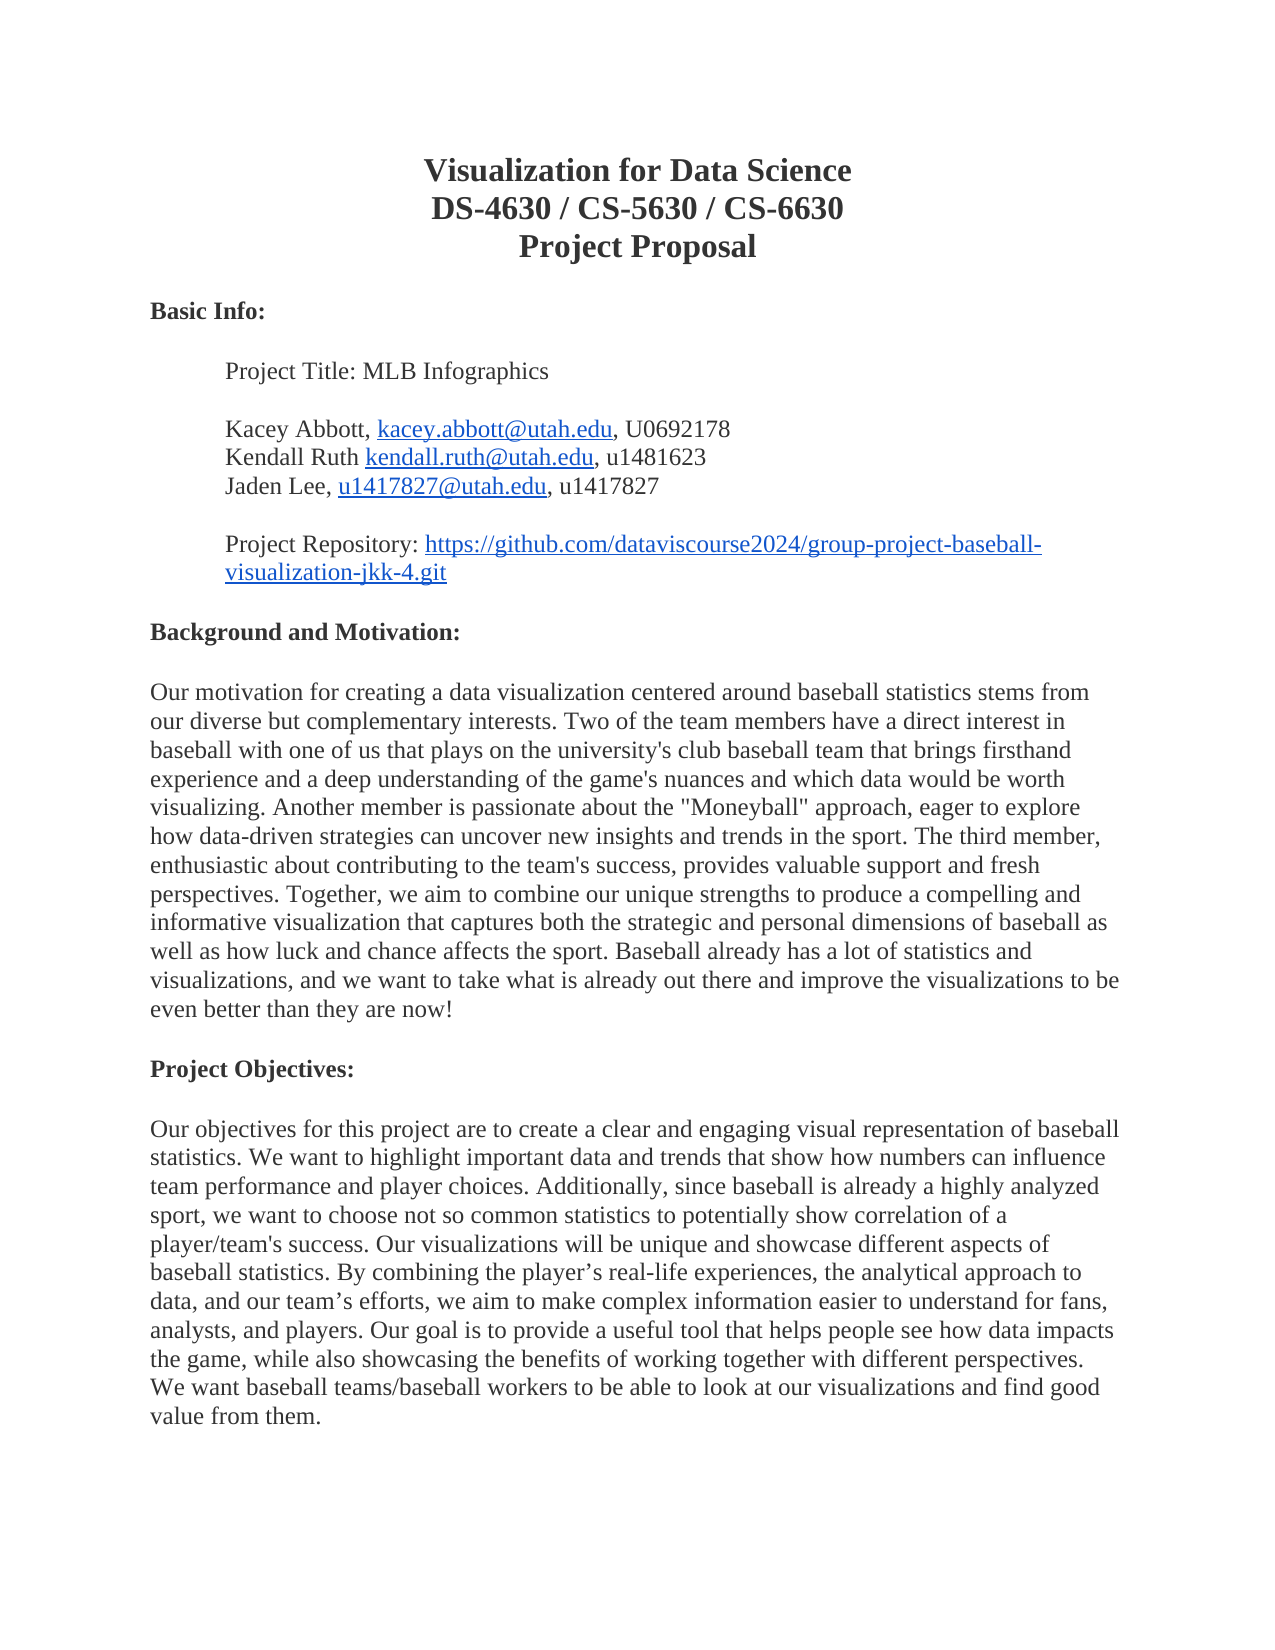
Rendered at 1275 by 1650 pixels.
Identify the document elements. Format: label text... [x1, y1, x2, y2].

text Kendall Ruth kendall.ruth@utah.edu, u1481623 [225, 442, 1125, 471]
text Project Objectives: [150, 1054, 1125, 1082]
text Project Repository: https://github.com/dataviscourse2024/group-project-baseball-visualization-jkk-4.git [225, 529, 1125, 586]
text Visualization for Data Science [150, 150, 1125, 188]
text Our motivation for creating a data visualization centered around baseball statistics stems from our diverse but complementary interests. Two of the team members have a direct interest in baseball with one of us that plays on the university's club baseball team that brings firsthand experience and a deep understanding of the game's nuances and which data would be worth visualizing. Another member is passionate about the "Moneyball" approach, eager to explore how data-driven strategies can uncover new insights and trends in the sport. The third member, enthusiastic about contributing to the team's success, provides valuable support and fresh perspectives. Together, we aim to combine our unique strengths to produce a compelling and informative visualization that captures both the strategic and personal dimensions of baseball as well as how luck and chance affects the sport. Baseball already has a lot of statistics and visualizations, and we want to take what is already out there and improve the visualizations to be even better than they are now! [150, 677, 1125, 1022]
text DS-4630 / CS-5630 / CS-6630 [150, 188, 1125, 227]
text Kacey Abbott, kacey.abbott@utah.edu, U0692178 [225, 414, 1125, 442]
text Jaden Lee, u1417827@utah.edu, u1417827 [225, 471, 1125, 500]
text Project Title: MLB Infographics [225, 356, 1125, 385]
text Background and Motivation: [150, 617, 1125, 646]
text Project Proposal [150, 227, 1125, 265]
text Basic Info: [150, 296, 1125, 325]
text Our objectives for this project are to create a clear and engaging visual representation of baseball statistics. We want to highlight important data and trends that show how numbers can influence team performance and player choices. Additionally, since baseball is already a highly analyzed sport, we want to choose not so common statistics to potentially show correlation of a player/team's success. Our visualizations will be unique and showcase different aspects of baseball statistics. By combining the player’s real-life experiences, the analytical approach to data, and our team’s efforts, we aim to make complex information easier to understand for fans, analysts, and players. Our goal is to provide a useful tool that helps people see how data impacts the game, while also showcasing the benefits of working together with different perspectives. We want baseball teams/baseball workers to be able to look at our visualizations and find good value from them. [150, 1114, 1125, 1430]
